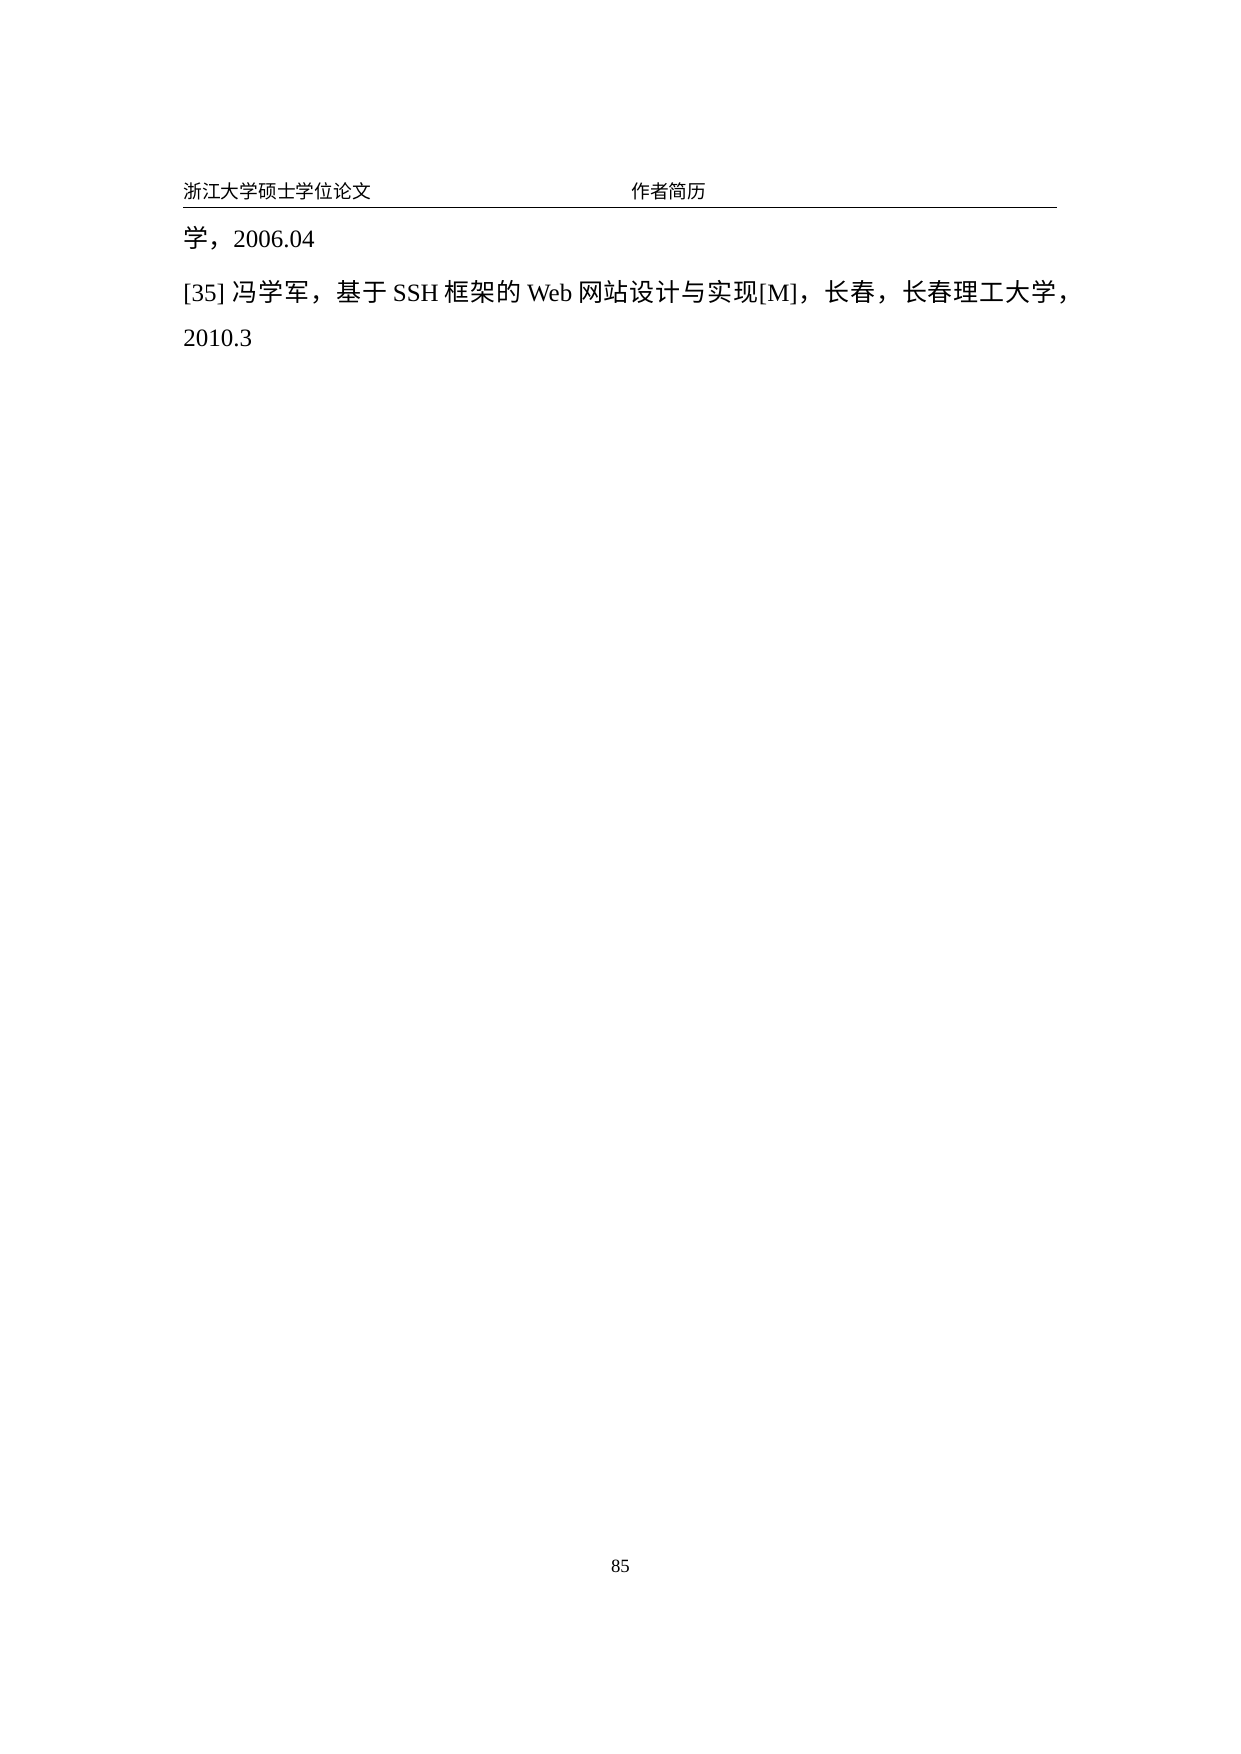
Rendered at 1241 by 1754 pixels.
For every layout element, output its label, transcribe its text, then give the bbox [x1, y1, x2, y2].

text [35] 冯学军，基于SSH框架的Web网站设计与实现[M]，长春，长春理工大学，2010.3 [183, 273, 1057, 352]
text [183, 218, 1057, 255]
